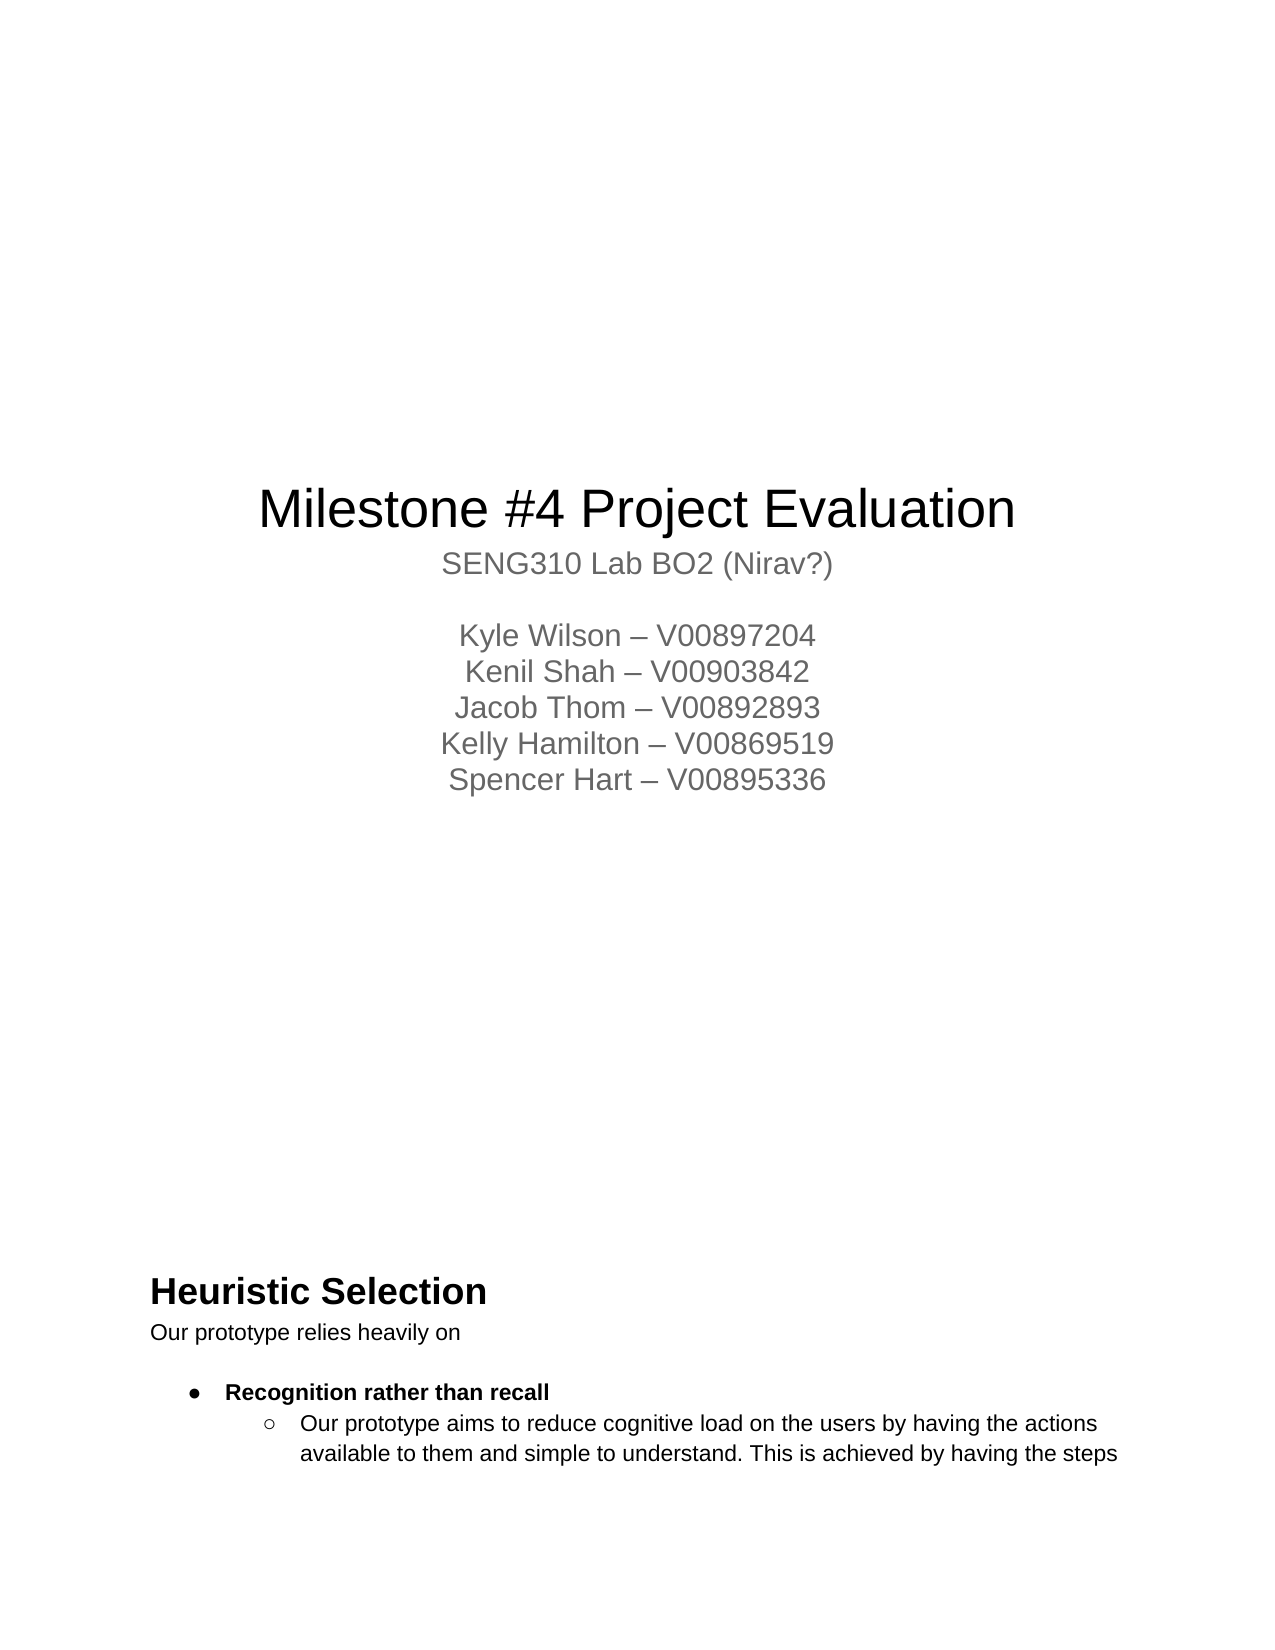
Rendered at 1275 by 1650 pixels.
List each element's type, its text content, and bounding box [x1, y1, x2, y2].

list Recognition rather than recall [187, 1379, 1125, 1406]
title Heuristic Selection [150, 1269, 1125, 1313]
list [262, 1409, 1125, 1466]
text Our prototype relies heavily on [150, 1319, 1125, 1345]
subtitle SENG310 Lab BO2 (Nirav?) Kyle Wilson – V00897204 Kenil Shah – V00903842 Jacob Thom – V00892893 Kelly Hamilton – V00869519 Spencer Hart – V00895336 [150, 545, 1125, 797]
title Milestone #4 Project Evaluation [150, 476, 1125, 539]
